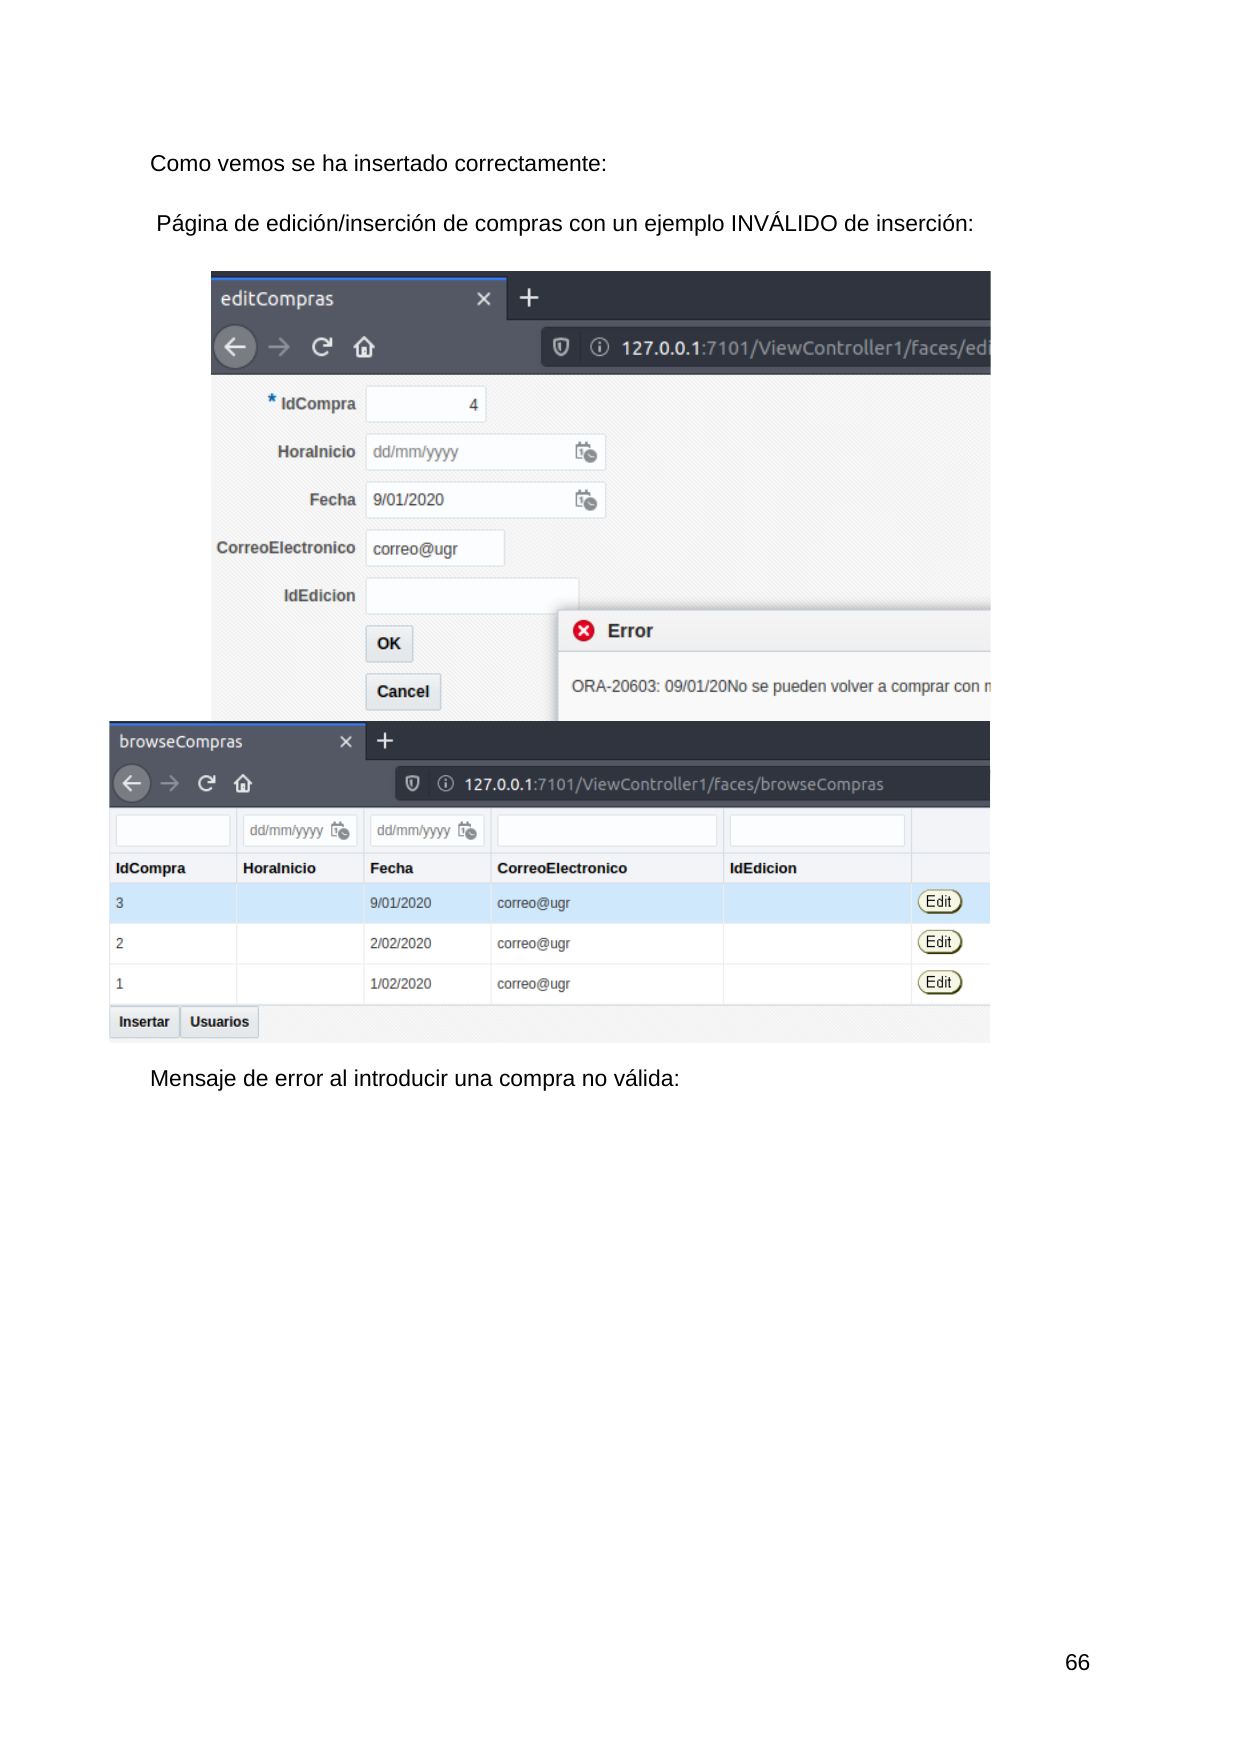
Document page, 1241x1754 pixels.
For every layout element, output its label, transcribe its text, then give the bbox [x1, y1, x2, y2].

text Página de edición/inserción de compras con un ejemplo INVÁLIDO de inserción: [150, 210, 1090, 237]
picture [109, 271, 991, 1043]
text Como vemos se ha insertado correctamente: [150, 150, 1090, 176]
